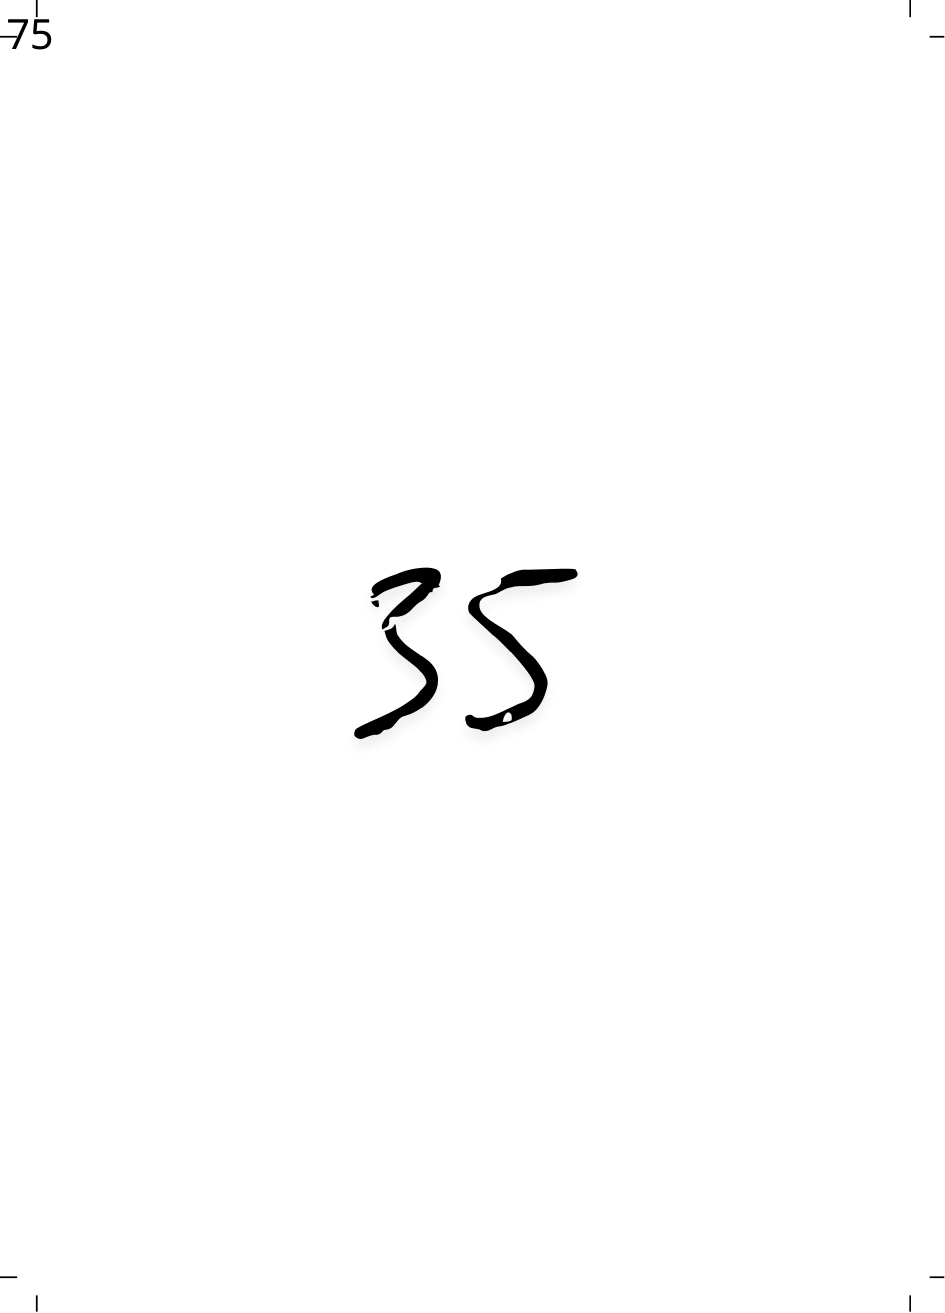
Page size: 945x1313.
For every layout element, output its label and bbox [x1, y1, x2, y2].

picture [332, 454, 600, 857]
